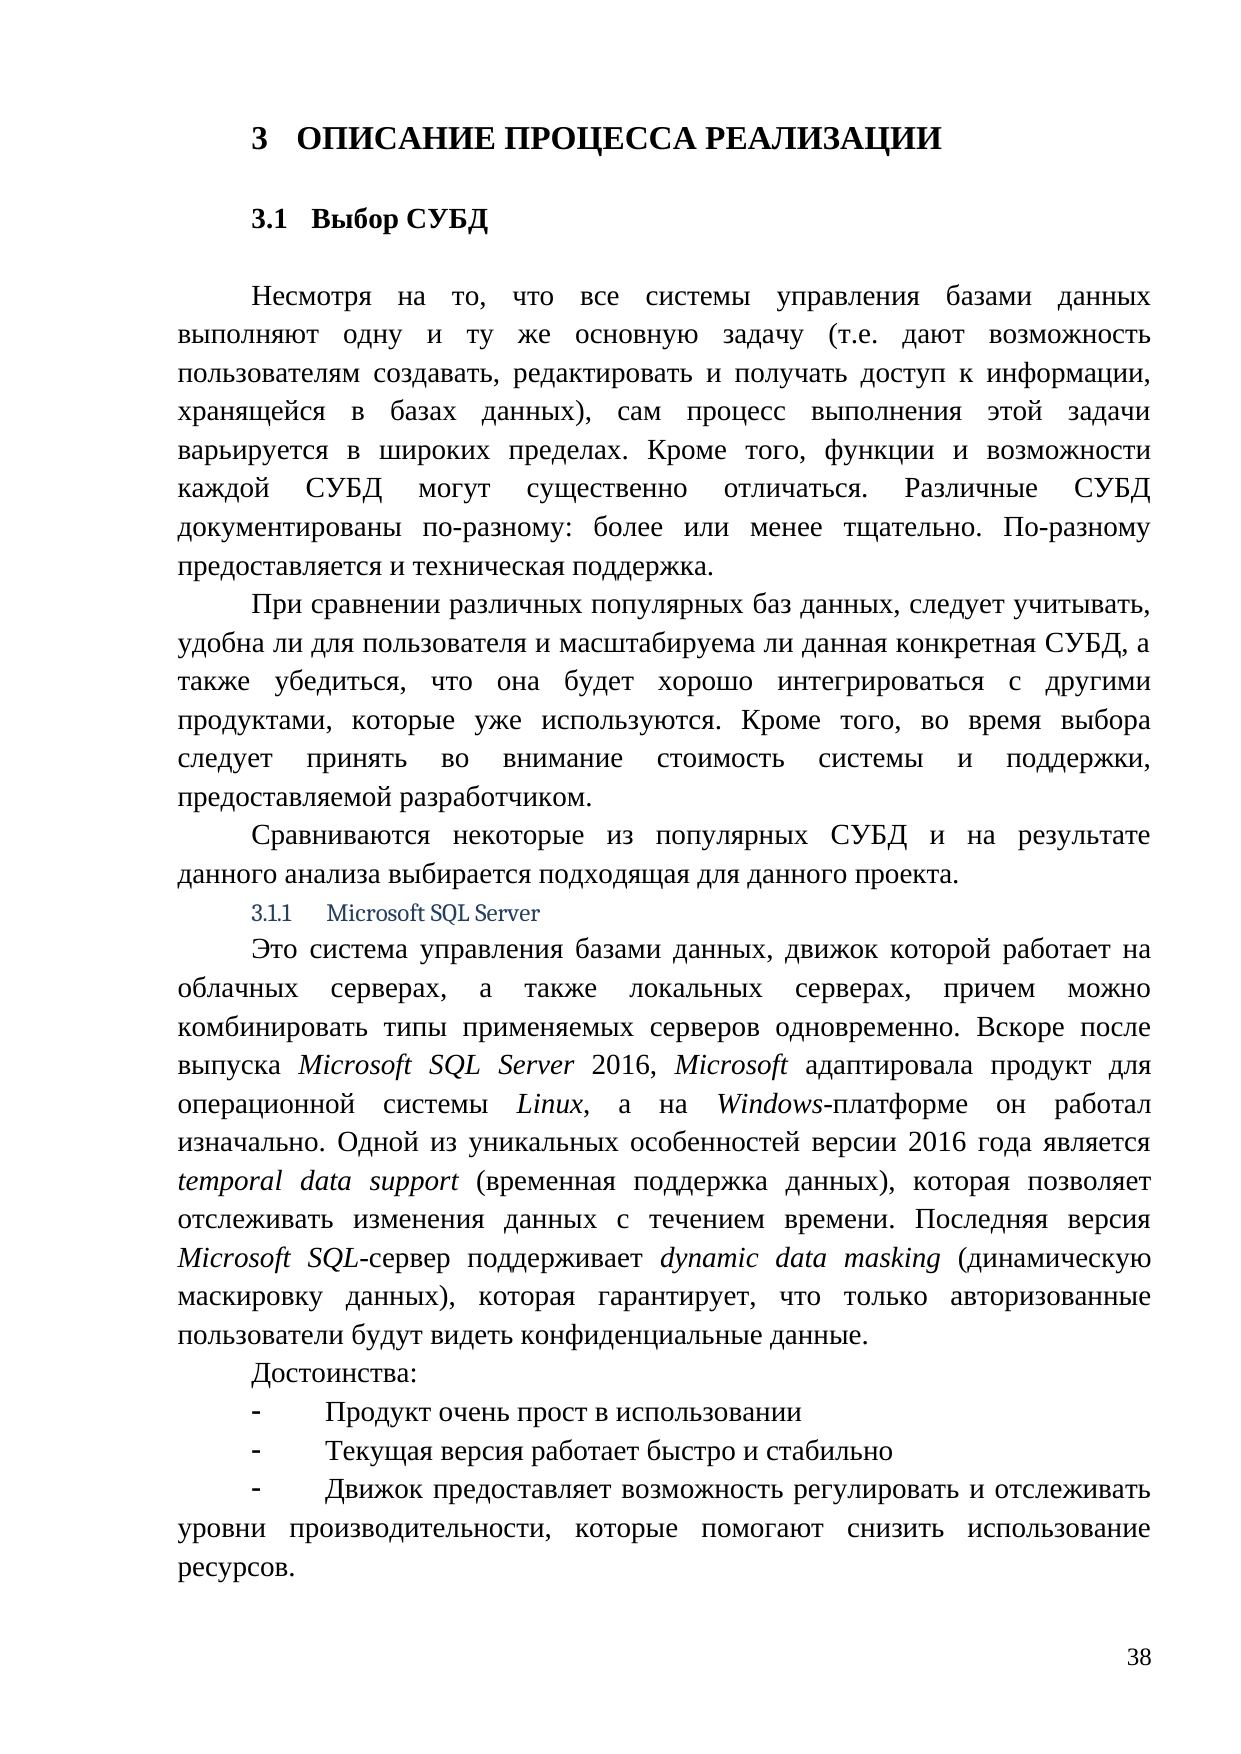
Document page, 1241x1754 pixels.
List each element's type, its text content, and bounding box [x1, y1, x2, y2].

subtitle Описание процесса реализации [251, 118, 1152, 156]
subtitle Выбор СУБД [251, 201, 1152, 234]
text Это система управления базами данных, движок которой работает на облачных серверах, а также локальных серверах, причем можно комбинировать типы применяемых серверов одновременно. Вскоре после выпуска Microsoft SQL Server 2016, Microsoft адаптировала продукт для операционной системы Linux, а на Windows-платформе он работал изначально. Одной из уникальных особенностей версии 2016 года является temporal data support (временная поддержка данных), которая позволяет отслеживать изменения данных с течением времени. Последняя версия Microsoft SQL-сервер поддерживает dynamic data masking (динамическую маскировку данных), которая гарантирует, что только авторизованные пользователи будут видеть конфиденциальные данные. [177, 932, 1152, 1351]
list Текущая версия работает быстро и стабильно [177, 1433, 1152, 1466]
list Продукт очень прост в использовании [177, 1394, 1152, 1428]
text Сравниваются некоторые из популярных СУБД и на результате данного анализа выбирается подходящая для данного проекта. [177, 817, 1152, 889]
text Достоинства: [177, 1356, 1152, 1389]
text Несмотря на то, что все системы управления базами данных выполняют одну и ту же основную задачу (т.е. дают возможность пользователям создавать, редактировать и получать доступ к информации, хранящейся в базах данных), сам процесс выполнения этой задачи варьируется в широких пределах. Кроме того, функции и возможности каждой СУБД могут существенно отличаться. Различные СУБД документированы по-разному: более или менее тщательно. По-разному предоставляется и техническая поддержка. [177, 278, 1152, 581]
text При сравнении различных популярных баз данных, следует учитывать, удобна ли для пользователя и масштабируема ли данная конкретная СУБД, а также убедиться, что она будет хорошо интегрироваться с другими продуктами, которые уже используются. Кроме того, во время выбора следует принять во внимание стоимость системы и поддержки, предоставляемой разработчиком. [177, 586, 1152, 812]
subtitle Microsoft SQL Server [251, 899, 1152, 927]
list Движок предоставляет возможность регулировать и отслеживать уровни производительности, которые помогают снизить использование ресурсов. [177, 1471, 1152, 1582]
